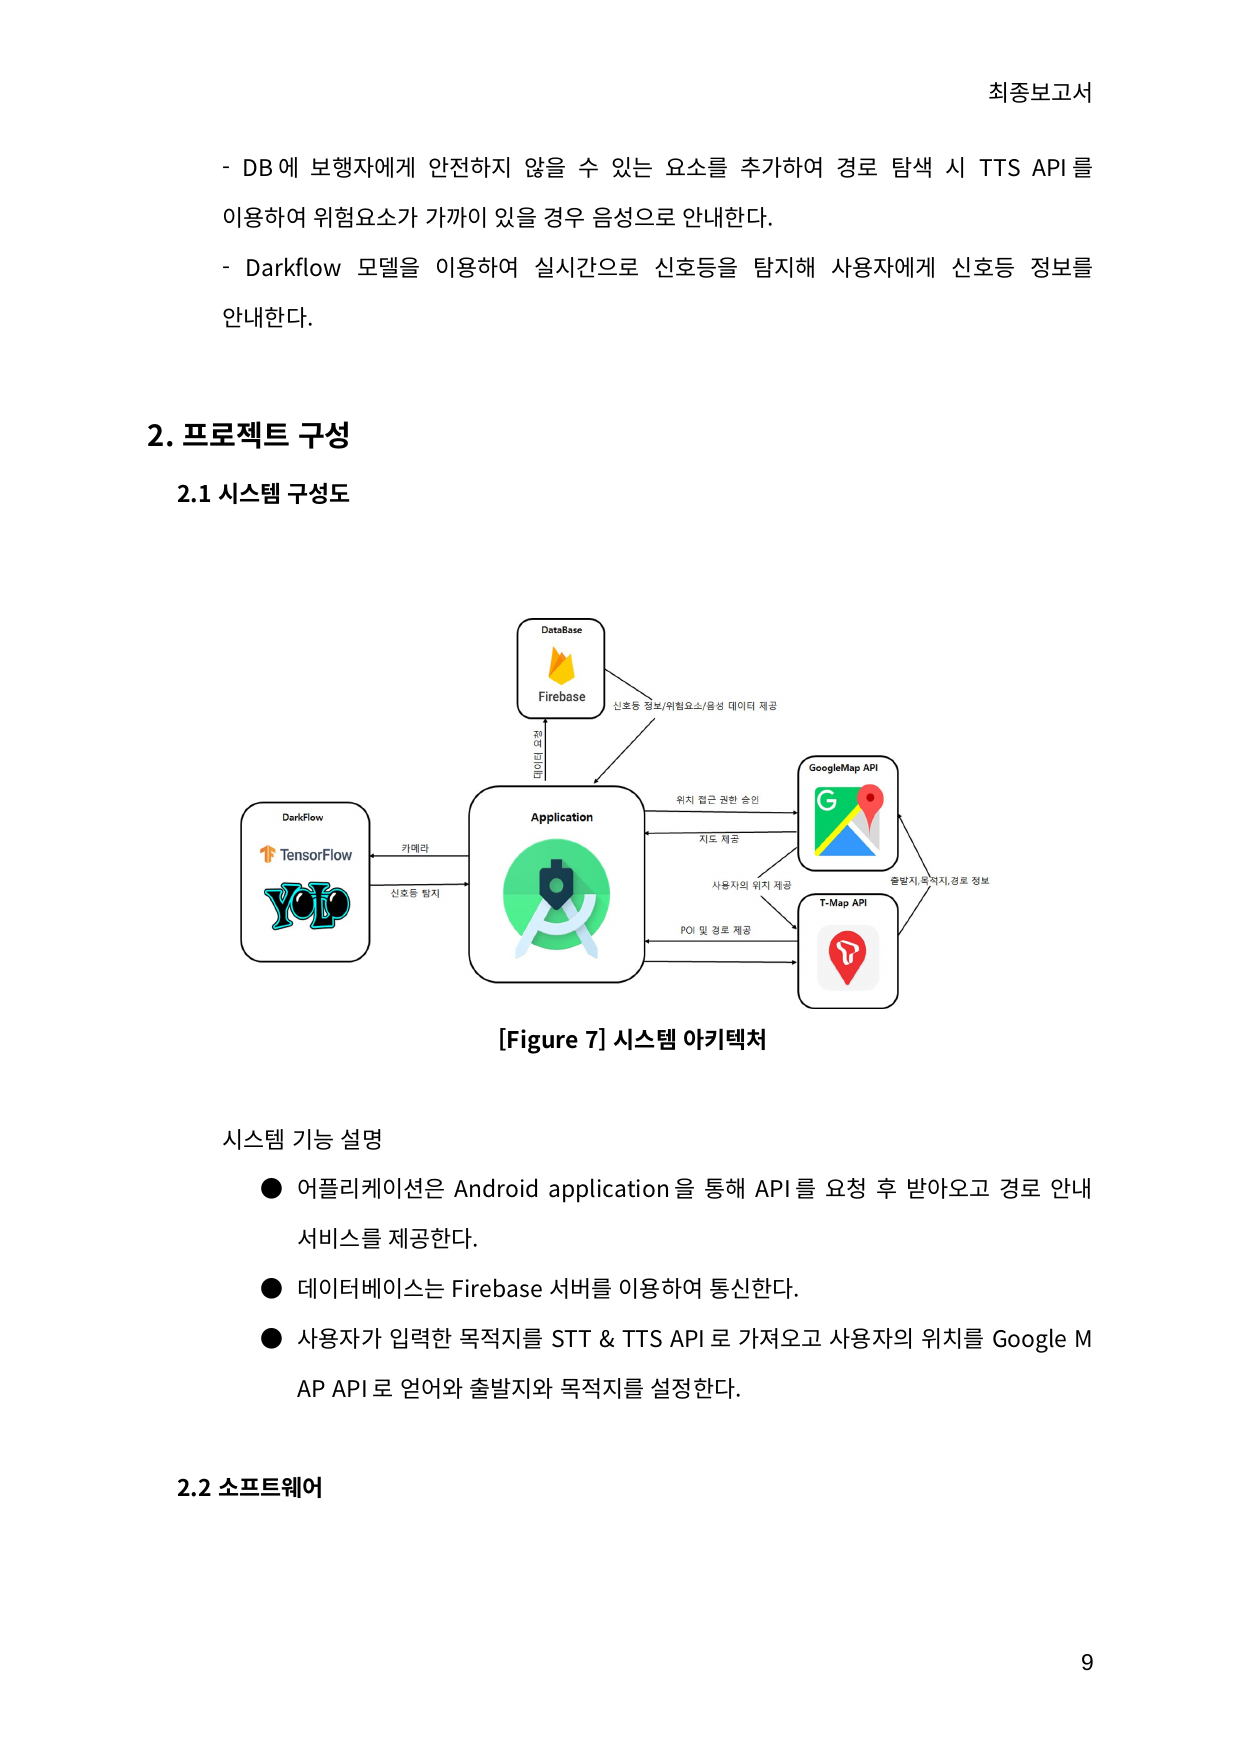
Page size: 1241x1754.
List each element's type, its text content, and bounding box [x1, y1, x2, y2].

picture [240, 618, 1001, 1009]
list 어플리케이션은 Android application을 통해 API를 요청 후 받아오고 경로 안내 서비스를 제공한다. [260, 1171, 1093, 1254]
text - Darkflow 모델을 이용하여 실시간으로 신호등을 탐지해 사용자에게 신호등 정보를 안내한다. [223, 249, 1093, 333]
text - DB에 보행자에게 안전하지 않을 수 있는 요소를 추가하여 경로 탐색 시 TTS API를 이용하여 위험요소가 가까이 있을 경우 음성으로 안내한다. [223, 150, 1093, 233]
text 2.1 시스템 구성도 [177, 476, 1093, 509]
text [Figure 7] 시스템 아키텍처 [148, 1022, 1093, 1055]
list 데이터베이스는 Firebase 서버를 이용하여 통신한다. [260, 1271, 1093, 1304]
text 시스템 기능 설명 [223, 1121, 1093, 1155]
text 2.2 소프트웨어 [148, 1470, 1093, 1503]
list 사용자가 입력한 목적지를 STT & TTS API로 가져오고 사용자의 위치를 Google MAP API로 얻어와 출발지와 목적지를 설정한다. [260, 1321, 1093, 1404]
text 2. 프로젝트 구성 [148, 413, 1093, 455]
